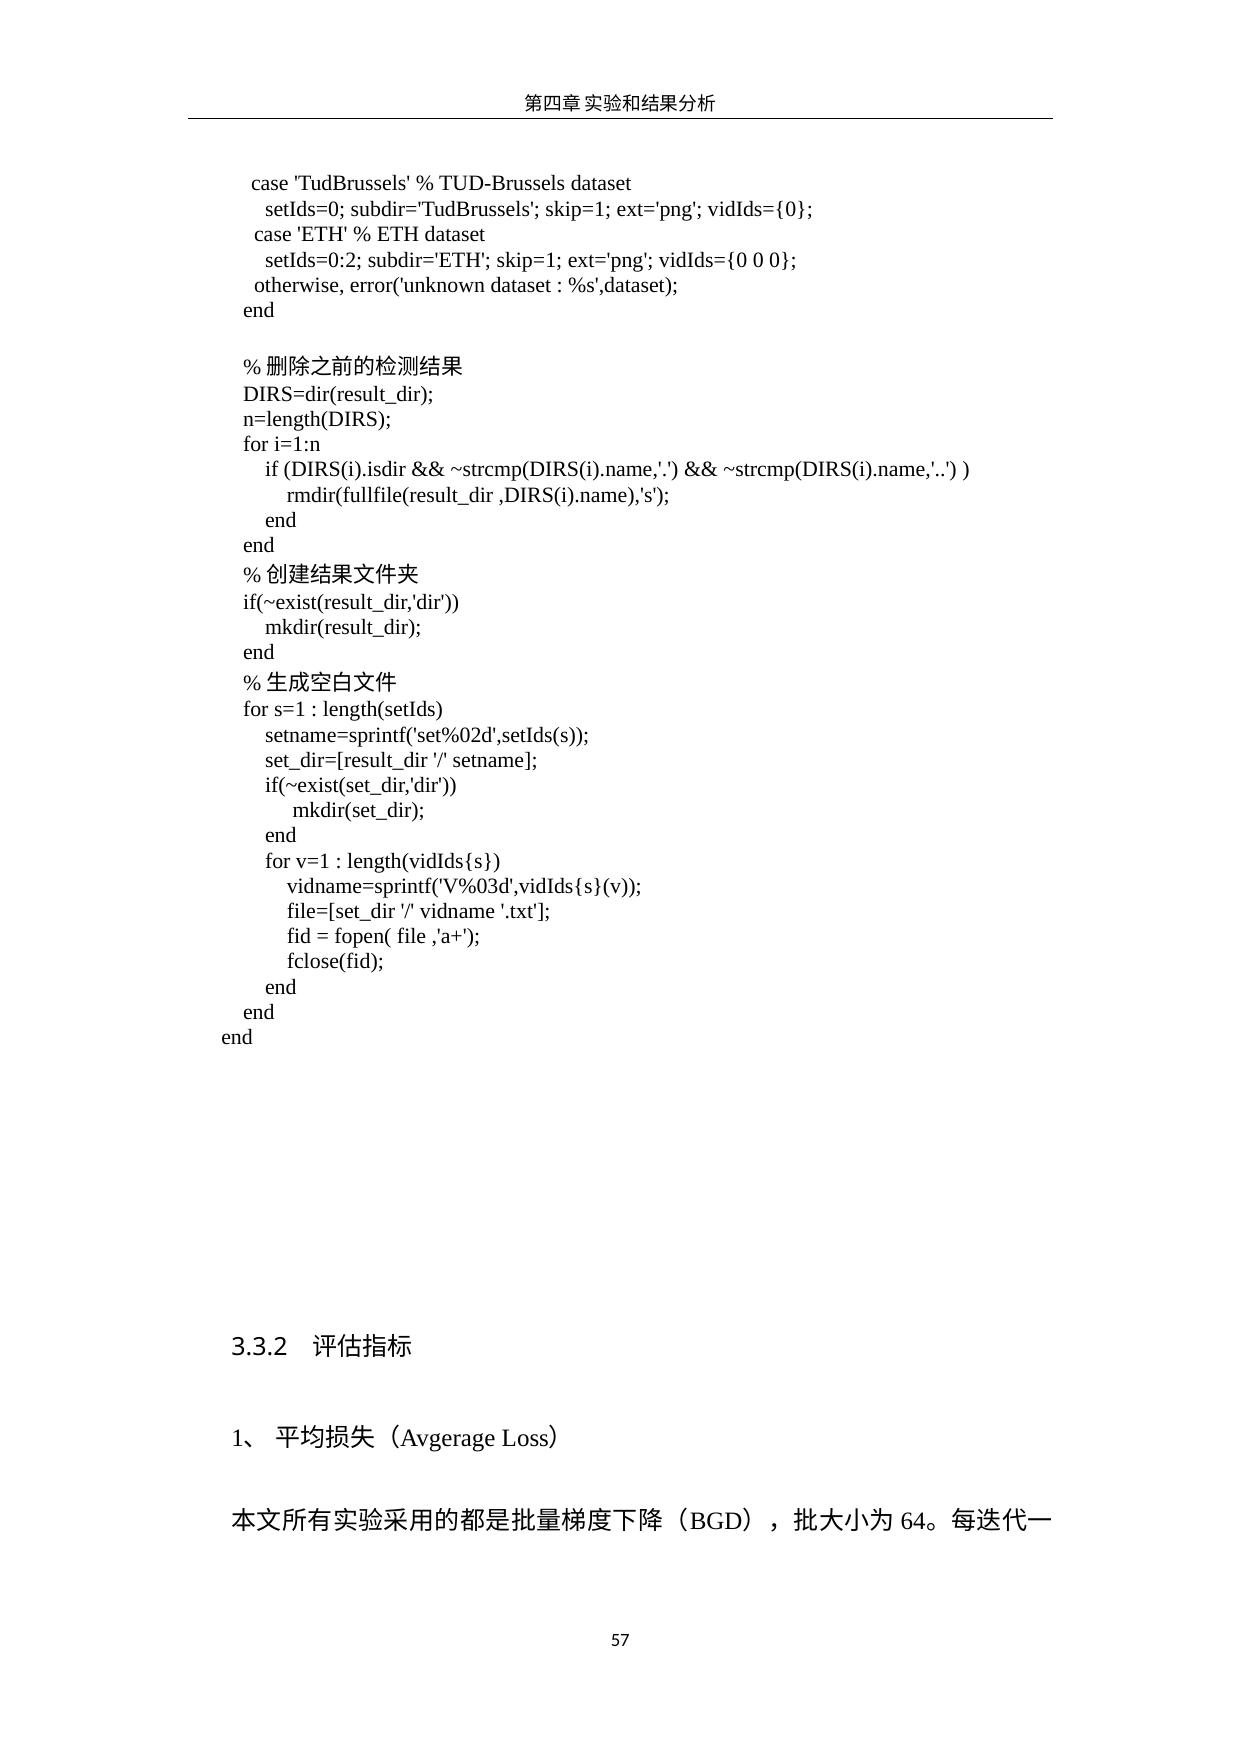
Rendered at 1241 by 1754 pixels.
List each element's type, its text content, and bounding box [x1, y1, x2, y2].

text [187, 1486, 1053, 1551]
list 平均损失（Avgerage Loss） [231, 1403, 1053, 1468]
list 评估指标 [231, 1313, 1053, 1378]
